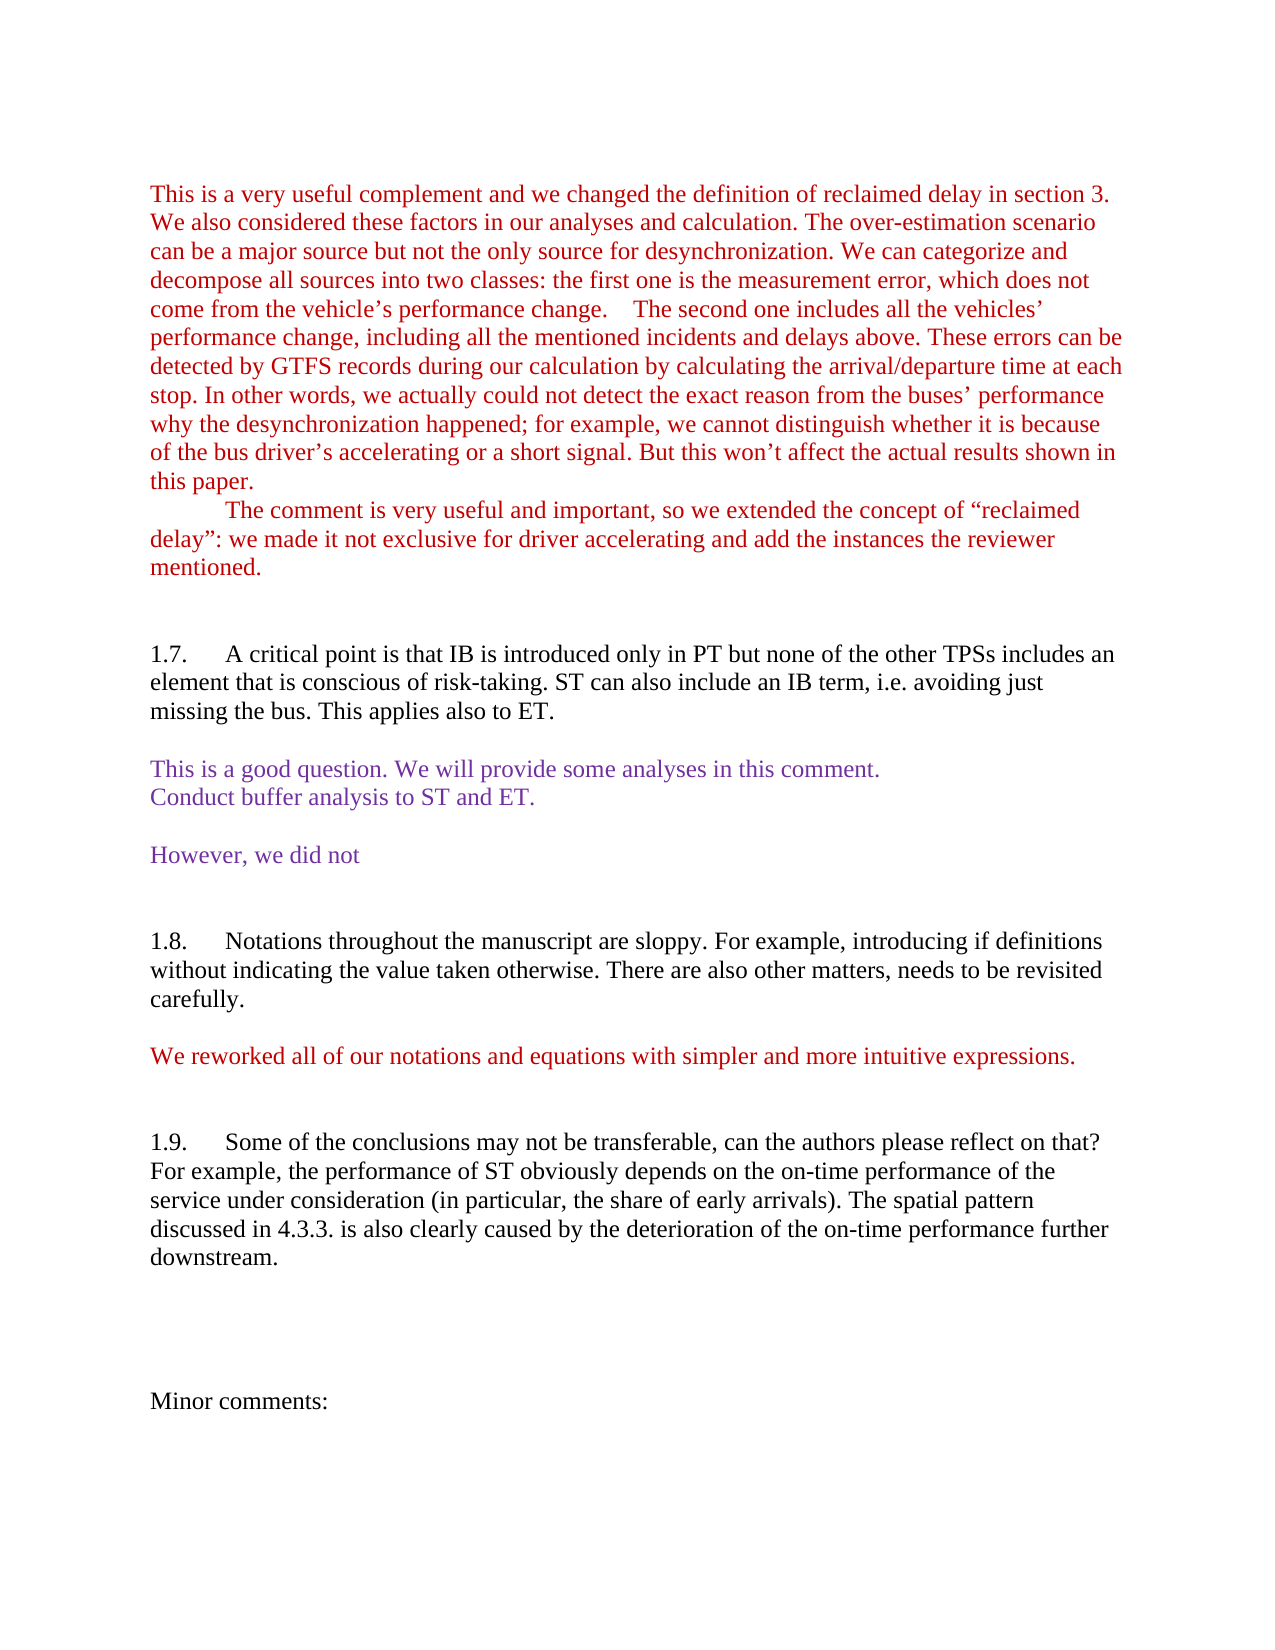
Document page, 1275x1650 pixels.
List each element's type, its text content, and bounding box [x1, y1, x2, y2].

list We reworked all of our notations and equations with simpler and more intuitive expressions. [150, 1041, 1125, 1070]
text This is a good question. We will provide some analyses in this comment. [150, 754, 1125, 782]
text Conduct buffer analysis to ST and ET. [150, 782, 1125, 811]
list This is a very useful complement and we changed the definition of reclaimed delay in section 3. We also considered these factors in our analyses and calculation. The over-estimation scenario can be a major source but not the only source for desynchronization. We can categorize and decompose all sources into two classes: the first one is the measurement error, which does not come from the vehicle’s performance change. The second one includes all the vehicles’ performance change, including all the mentioned incidents and delays above. These errors can be detected by GTFS records during our calculation by calculating the arrival/departure time at each stop. In other words, we actually could not detect the exact reason from the buses’ performance why the desynchronization happened; for example, we cannot distinguish whether it is because of the bus driver’s accelerating or a short signal. But this won’t affect the actual results shown in this paper. [150, 179, 1125, 495]
list Notations throughout the manuscript are sloppy. For example, introducing if definitions without indicating the value taken otherwise. There are also other matters, needs to be revisited carefully. [150, 926, 1125, 1012]
list The comment is very useful and important, so we extended the concept of “reclaimed delay”: we made it not exclusive for driver accelerating and add the instances the reviewer mentioned. [150, 495, 1125, 581]
list A critical point is that IB is introduced only in PT but none of the other TPSs includes an element that is conscious of risk-taking. ST can also include an IB term, i.e. avoiding just missing the bus. This applies also to ET. [150, 639, 1125, 725]
list Some of the conclusions may not be transferable, can the authors please reflect on that? For example, the performance of ST obviously depends on the on-time performance of the service under consideration (in particular, the share of early arrivals). The spatial pattern discussed in 4.3.3. is also clearly caused by the deterioration of the on-time performance further downstream. [150, 1127, 1125, 1271]
text However, we did not [150, 840, 1125, 869]
text Minor comments: [150, 1386, 1125, 1415]
